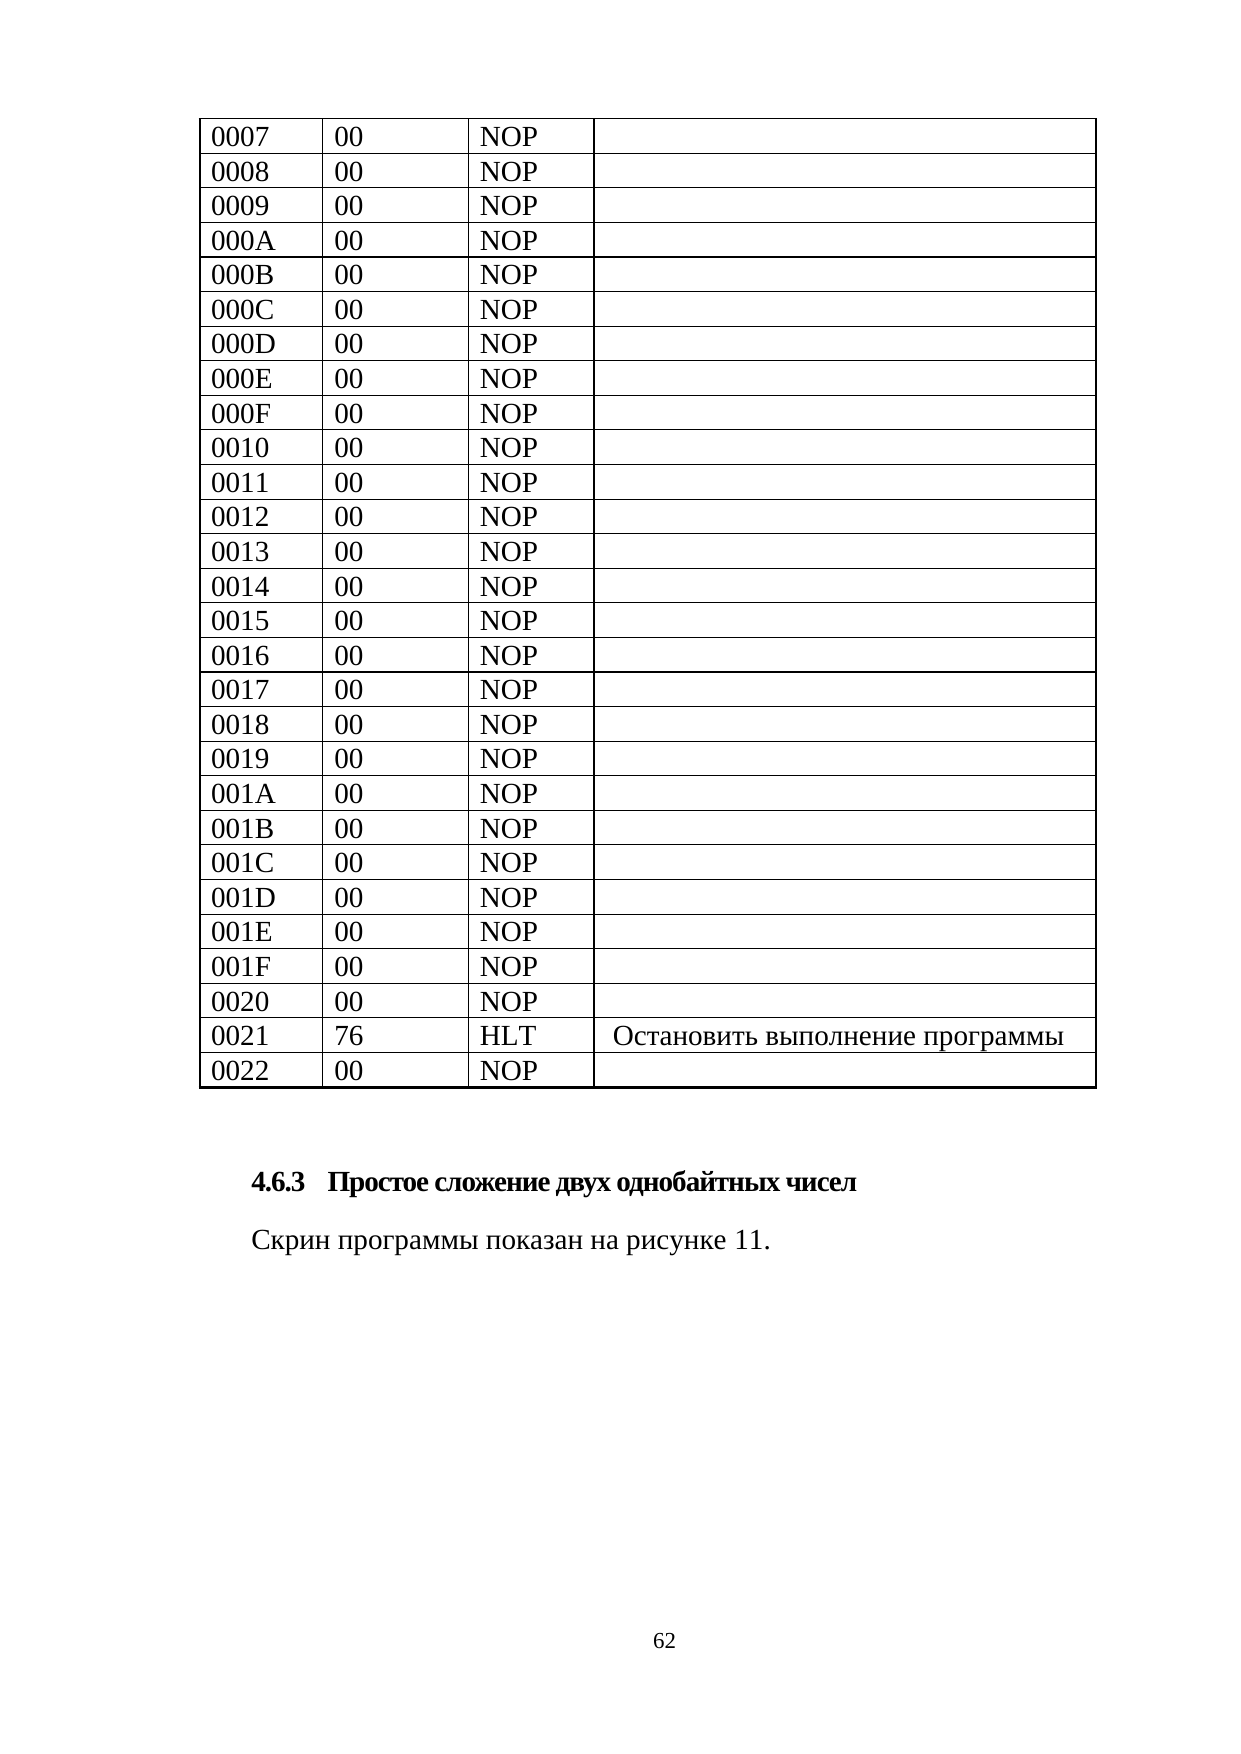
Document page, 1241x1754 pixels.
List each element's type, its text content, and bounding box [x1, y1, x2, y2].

table_cell 00 [323, 638, 468, 671]
table_cell 0012 [201, 500, 322, 533]
text Скрин программы показан на рисунке 11. [177, 1222, 1152, 1256]
table_cell 76 [323, 1018, 468, 1052]
table_cell [595, 258, 1095, 291]
table_cell 00 [323, 603, 468, 637]
table_cell NOP [469, 188, 593, 222]
table_cell Остановить выполнение программы [595, 1018, 1095, 1052]
table_cell [595, 742, 1095, 775]
table_cell 00 [323, 500, 468, 533]
table_cell 00 [323, 880, 468, 913]
table_cell 00 [323, 119, 468, 153]
table_cell [595, 119, 1095, 153]
table_cell [595, 915, 1095, 948]
table_cell 0016 [201, 638, 322, 671]
table_cell NOP [469, 223, 593, 256]
table_cell [595, 880, 1095, 913]
table_cell 0014 [201, 569, 322, 602]
table_cell NOP [469, 465, 593, 498]
table_cell [595, 949, 1095, 983]
table_cell [595, 845, 1095, 879]
table_cell [595, 292, 1095, 326]
table_cell 0020 [201, 984, 322, 1017]
table_cell NOP [469, 673, 593, 706]
table_cell NOP [469, 154, 593, 187]
table_cell NOP [469, 984, 593, 1017]
table_cell [595, 1053, 1095, 1086]
table_cell 00 [323, 707, 468, 741]
table_cell NOP [469, 500, 593, 533]
table_cell 0019 [201, 742, 322, 775]
table_cell 001E [201, 915, 322, 948]
table_cell NOP [469, 292, 593, 326]
table_cell 001A [201, 776, 322, 810]
table_cell 00 [323, 776, 468, 810]
table_cell 0011 [201, 465, 322, 498]
table_cell 0013 [201, 534, 322, 568]
table_cell 000A [201, 223, 322, 256]
table_cell 001F [201, 949, 322, 983]
table_cell 00 [323, 673, 468, 706]
table_cell 0018 [201, 707, 322, 741]
table_cell 00 [323, 949, 468, 983]
table_cell 00 [323, 327, 468, 360]
table_cell 001B [201, 811, 322, 844]
table_cell HLT [469, 1018, 593, 1052]
table_cell [595, 811, 1095, 844]
table_cell [595, 223, 1095, 256]
table_cell [595, 984, 1095, 1017]
table_cell 00 [323, 258, 468, 291]
table_cell NOP [469, 327, 593, 360]
table_cell 00 [323, 569, 468, 602]
table_cell NOP [469, 258, 593, 291]
table_cell 00 [323, 984, 468, 1017]
table_cell [595, 673, 1095, 706]
table_cell NOP [469, 949, 593, 983]
table_cell 00 [323, 430, 468, 464]
table_cell 0010 [201, 430, 322, 464]
table_cell NOP [469, 1053, 593, 1086]
table_cell [595, 603, 1095, 637]
table_cell [595, 500, 1095, 533]
table_cell NOP [469, 742, 593, 775]
table_cell NOP [469, 845, 593, 879]
table_cell NOP [469, 707, 593, 741]
table_cell 0017 [201, 673, 322, 706]
table_cell [595, 188, 1095, 222]
table_cell 00 [323, 223, 468, 256]
table_cell [595, 361, 1095, 395]
table_cell [595, 465, 1095, 498]
table_cell 00 [323, 465, 468, 498]
table_cell 001D [201, 880, 322, 913]
table_cell NOP [469, 811, 593, 844]
table_cell 00 [323, 915, 468, 948]
table_cell NOP [469, 776, 593, 810]
table_cell 000C [201, 292, 322, 326]
table_cell 000D [201, 327, 322, 360]
table_cell [595, 569, 1095, 602]
table_cell 00 [323, 292, 468, 326]
table_cell 0008 [201, 154, 322, 187]
table_cell 000B [201, 258, 322, 291]
table_cell NOP [469, 396, 593, 429]
table_cell [595, 534, 1095, 568]
table_cell 00 [323, 845, 468, 879]
table_cell [595, 327, 1095, 360]
table_cell 00 [323, 1053, 468, 1086]
table_cell NOP [469, 361, 593, 395]
table_cell NOP [469, 638, 593, 671]
table_cell NOP [469, 880, 593, 913]
table_cell NOP [469, 915, 593, 948]
table_cell 00 [323, 534, 468, 568]
table_cell [595, 430, 1095, 464]
table_cell 000F [201, 396, 322, 429]
title 4.6.3 Простое сложение двух однобайтных чисел [177, 1164, 1152, 1197]
table_cell NOP [469, 430, 593, 464]
table_cell 00 [323, 154, 468, 187]
table_cell 0021 [201, 1018, 322, 1052]
table_cell NOP [469, 603, 593, 637]
table_cell NOP [469, 119, 593, 153]
table_cell 00 [323, 396, 468, 429]
table_cell [595, 776, 1095, 810]
table_cell NOP [469, 534, 593, 568]
table_cell [595, 707, 1095, 741]
table_cell 0007 [201, 119, 322, 153]
table_cell 0009 [201, 188, 322, 222]
table_cell NOP [469, 569, 593, 602]
table_cell 0022 [201, 1053, 322, 1086]
table_cell [595, 638, 1095, 671]
table_cell 001C [201, 845, 322, 879]
table_cell [595, 396, 1095, 429]
table_cell 00 [323, 361, 468, 395]
table_cell 00 [323, 188, 468, 222]
table_cell 00 [323, 811, 468, 844]
table_cell [595, 154, 1095, 187]
table_cell 0015 [201, 603, 322, 637]
table_cell 00 [323, 742, 468, 775]
table_cell 000E [201, 361, 322, 395]
